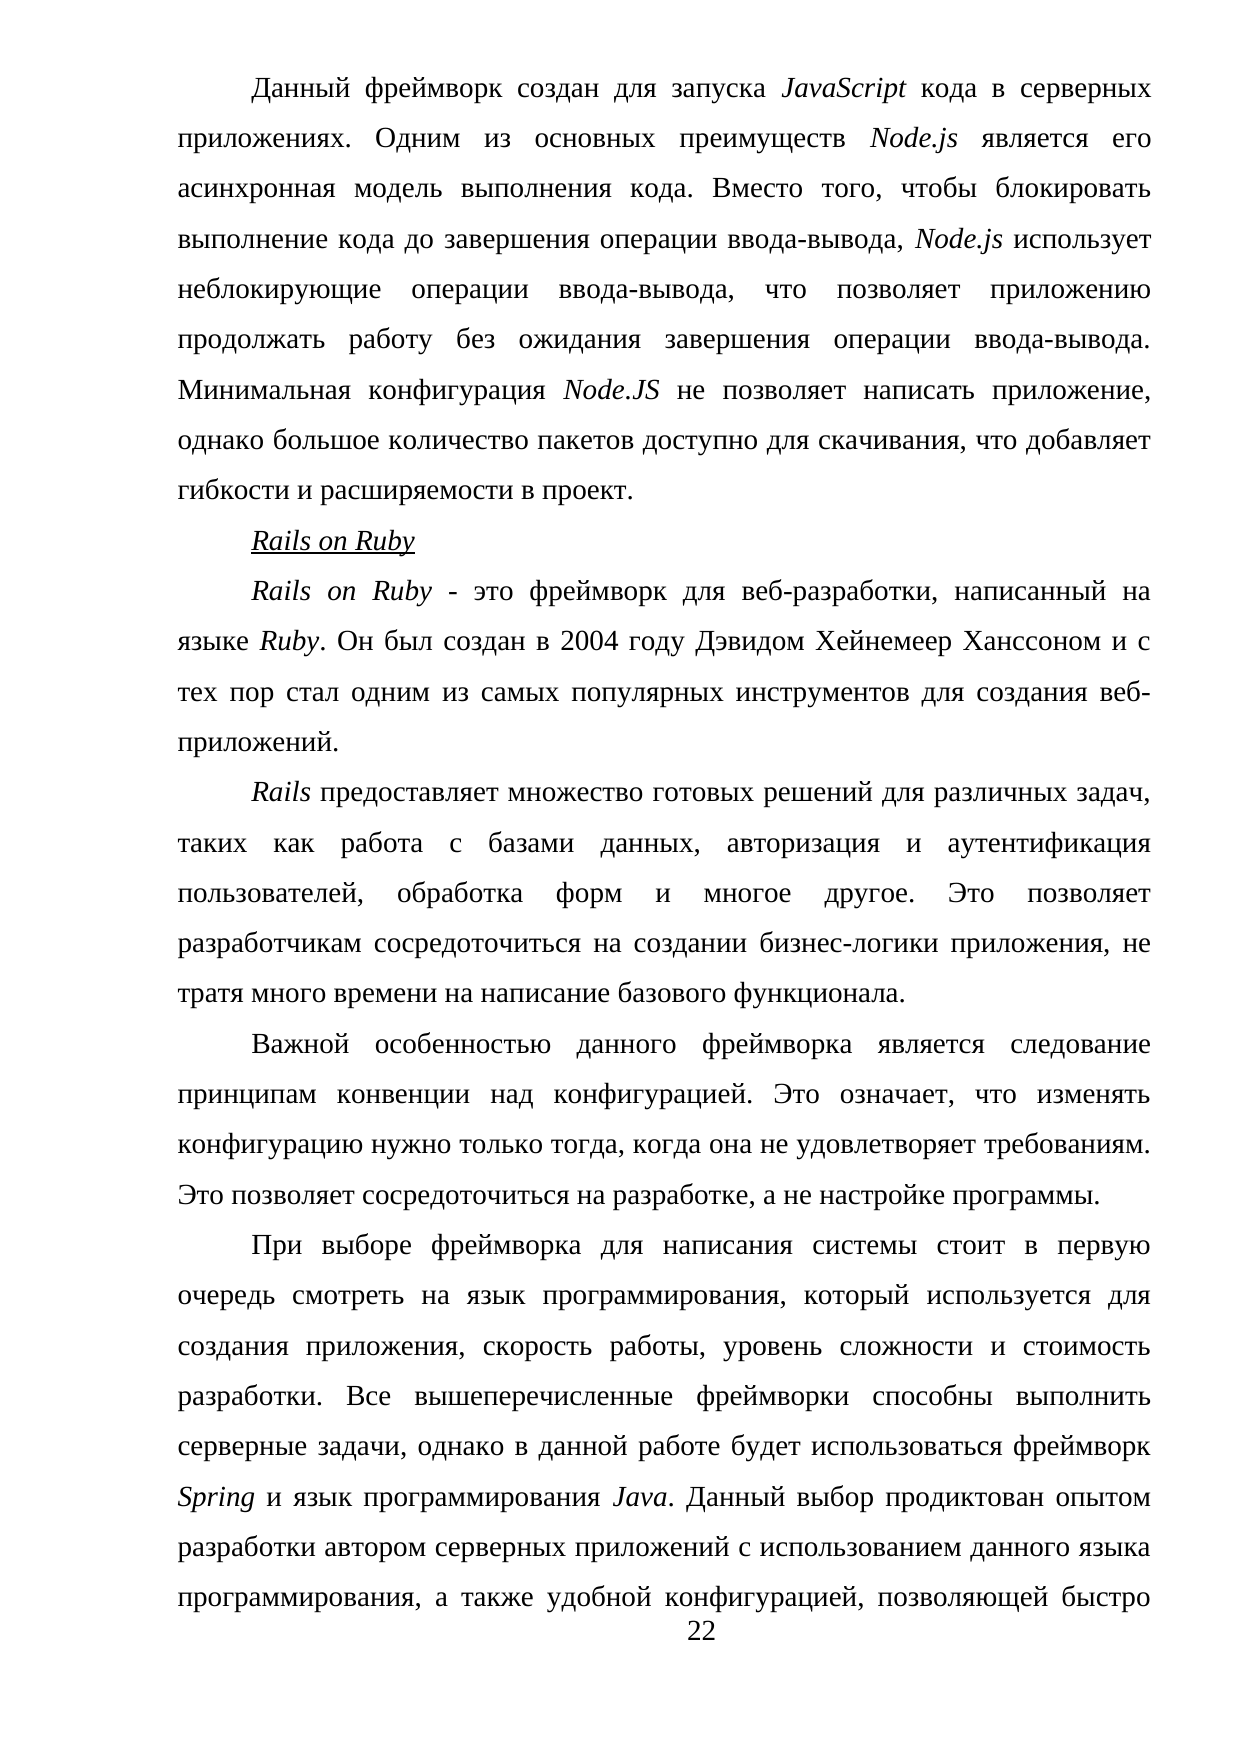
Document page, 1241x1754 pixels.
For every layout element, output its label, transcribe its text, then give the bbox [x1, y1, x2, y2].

text Важной особенностью данного фреймворка является следование принципам конвенции над конфигурацией. Это означает, что изменять конфигурацию нужно только тогда, когда она не удовлетворяет требованиям. Это позволяет сосредоточиться на разработке, а не настройке программы. [177, 1026, 1152, 1210]
text Rails предоставляет множество готовых решений для различных задач, таких как работа с базами данных, авторизация и аутентификация пользователей, обработка форм и многое другое. Это позволяет разработчикам сосредоточиться на создании бизнес-логики приложения, не тратя много времени на написание базового функционала. [177, 774, 1152, 1009]
text Rails on Ruby [177, 523, 1152, 556]
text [177, 1227, 1152, 1613]
text Данный фреймворк создан для запуска JavaScript кода в серверных приложениях. Одним из основных преимуществ Node.js является его асинхронная модель выполнения кода. Вместо того, чтобы блокировать выполнение кода до завершения операции ввода-вывода, Node.js использует неблокирующие операции ввода-вывода, что позволяет приложению продолжать работу без ожидания завершения операции ввода-вывода. Минимальная конфигурация Node.JS не позволяет написать приложение, однако большое количество пакетов доступно для скачивания, что добавляет гибкости и расширяемости в проект. [177, 70, 1152, 506]
text Rails on Ruby - это фреймворк для веб-разработки, написанный на языке Ruby. Он был создан в 2004 году Дэвидом Хейнемеер Ханссоном и с тех пор стал одним из самых популярных инструментов для создания веб-приложений. [177, 573, 1152, 758]
